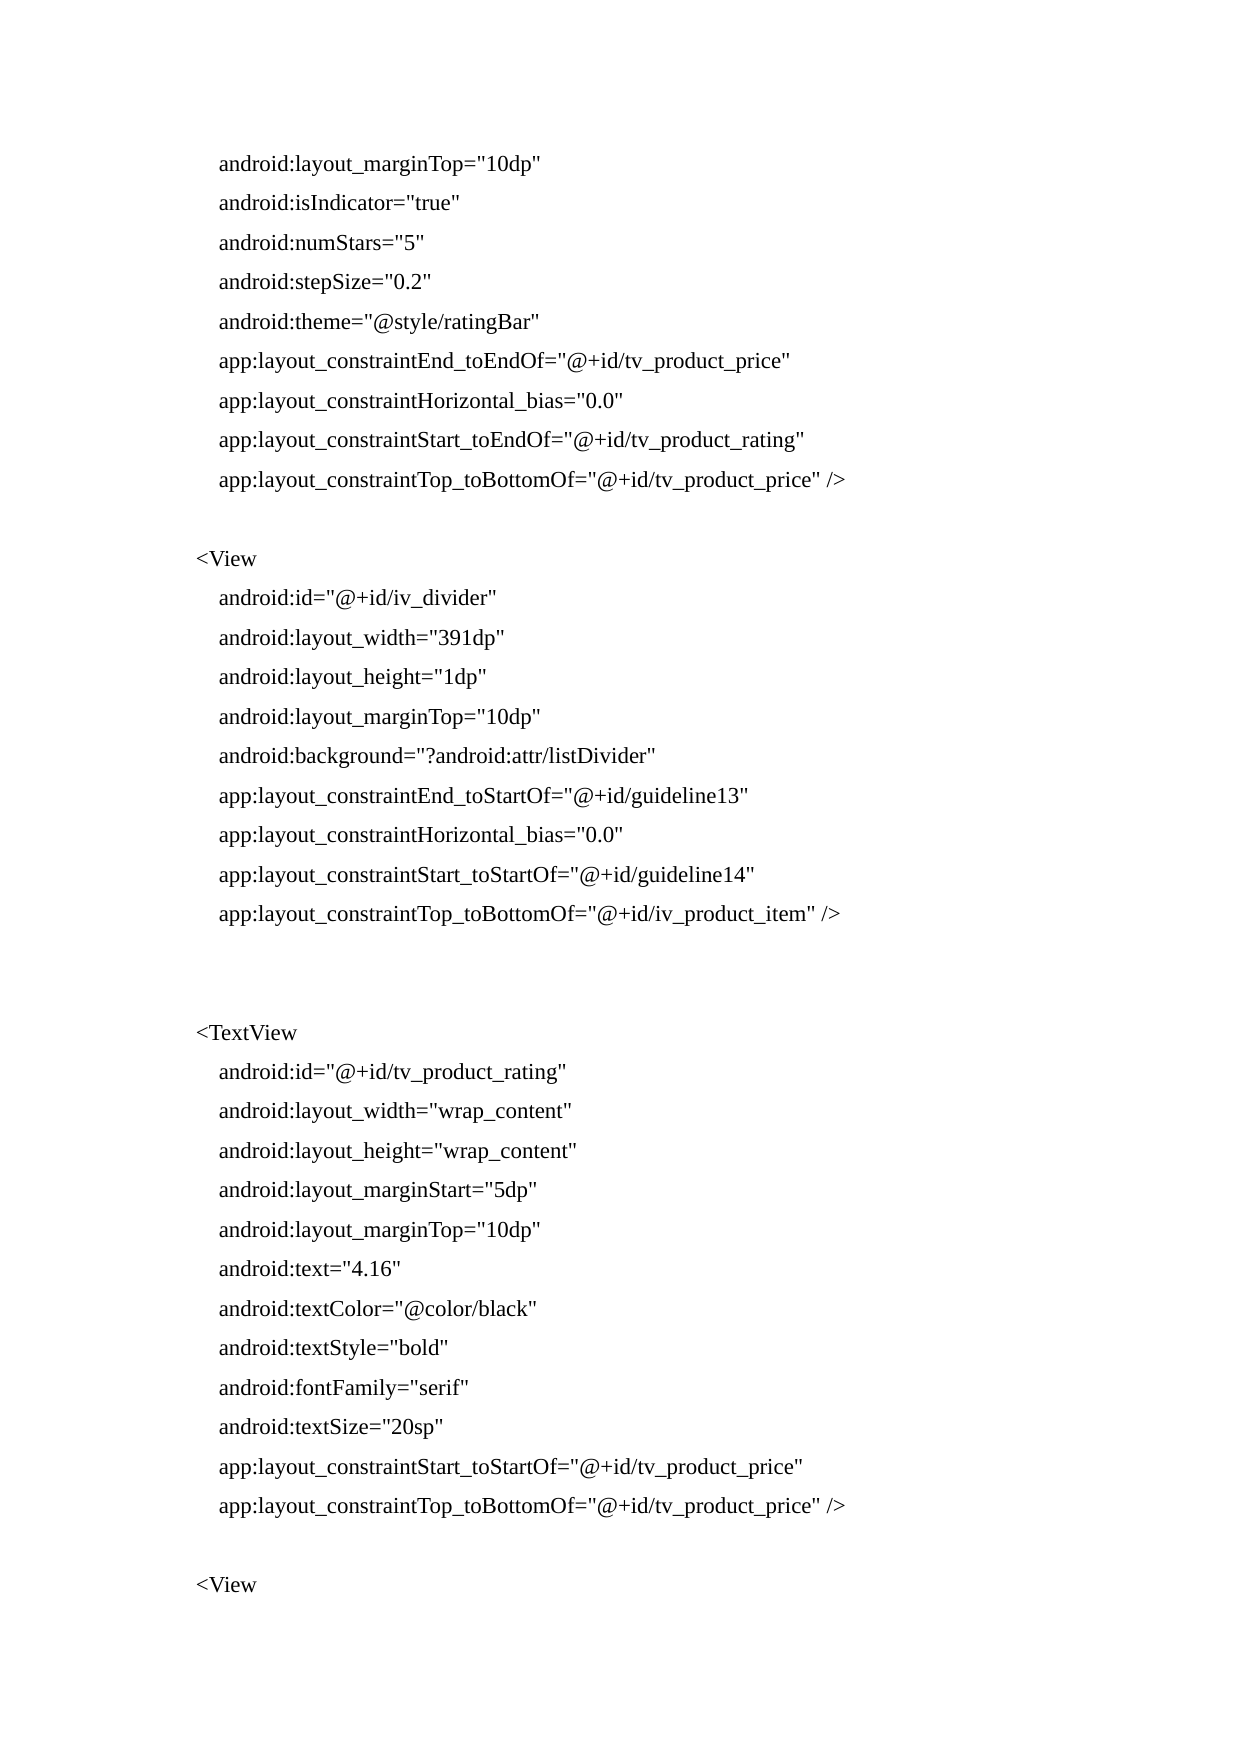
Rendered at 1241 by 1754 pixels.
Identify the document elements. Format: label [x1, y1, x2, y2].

text [150, 150, 1090, 1598]
